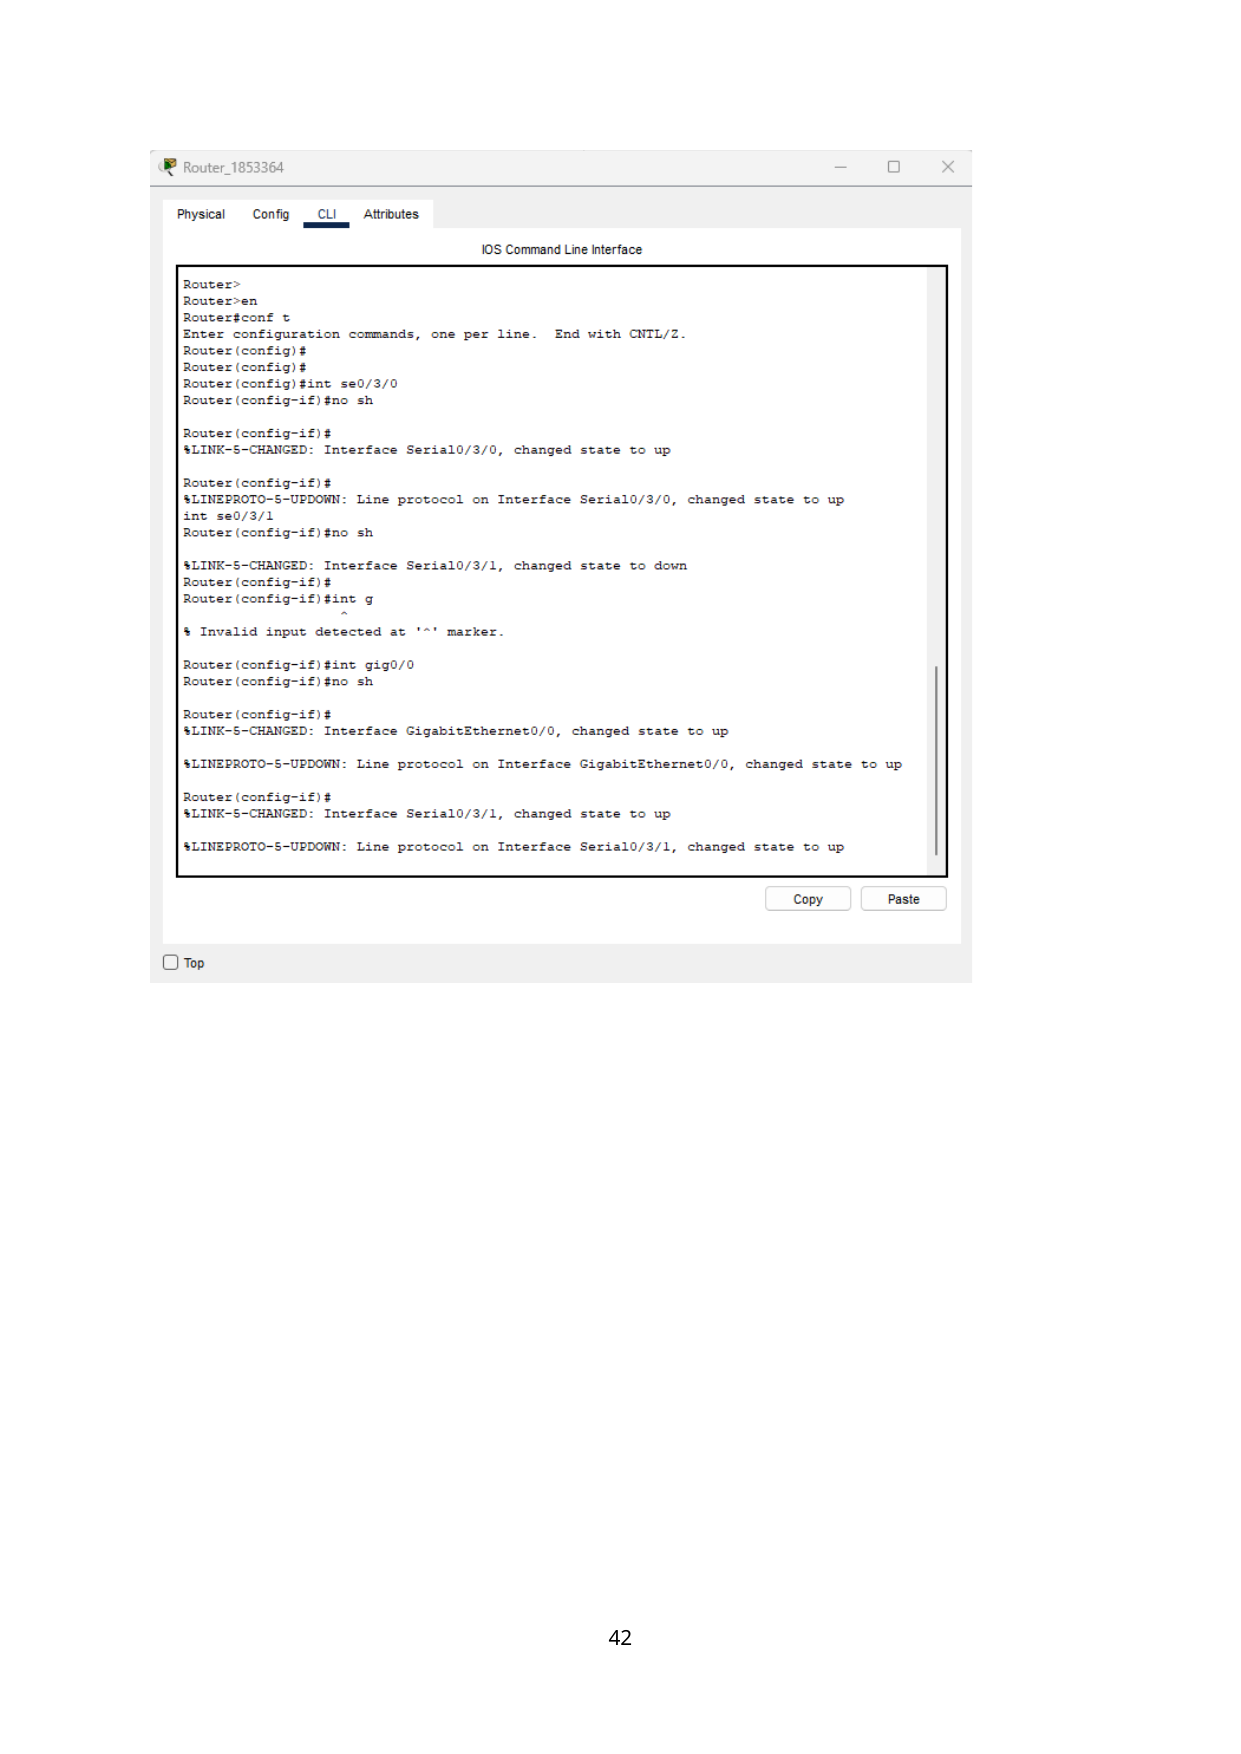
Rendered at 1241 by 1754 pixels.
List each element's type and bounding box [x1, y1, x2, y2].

picture [150, 150, 973, 983]
